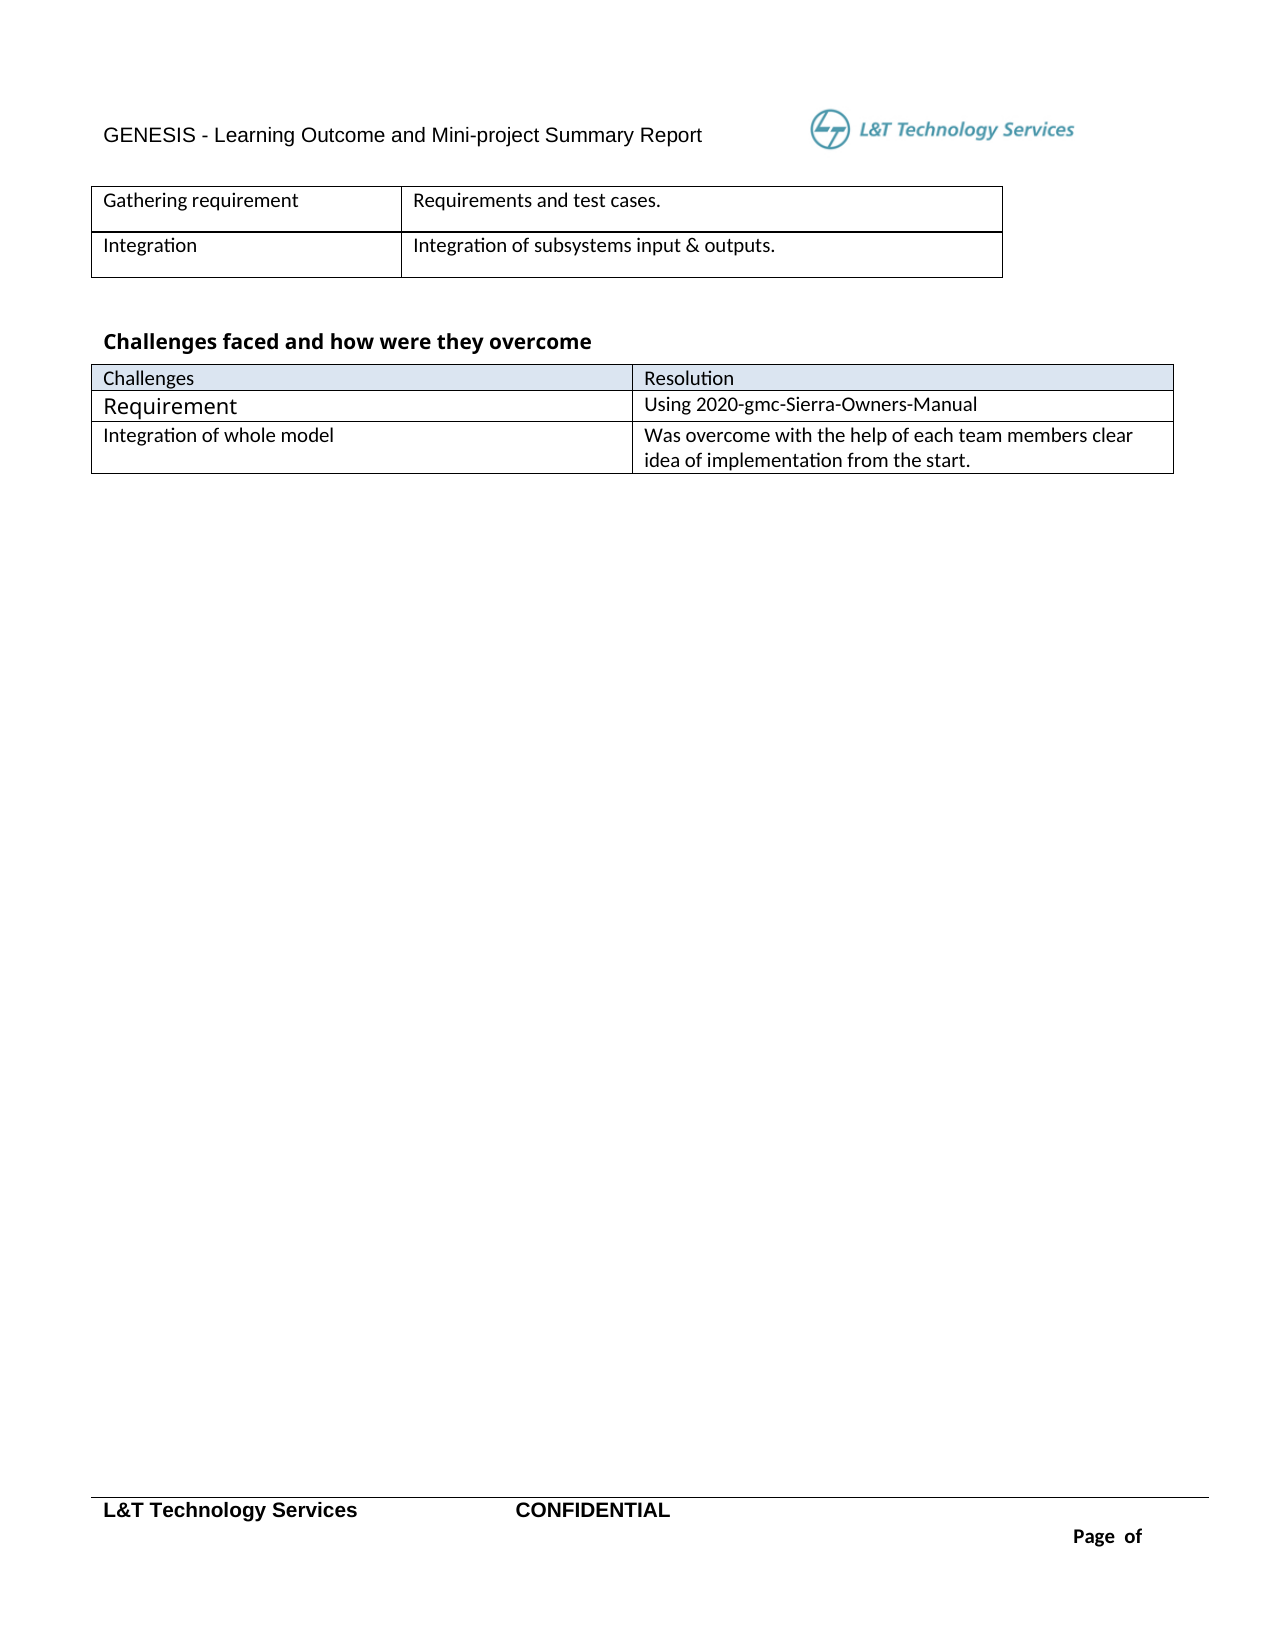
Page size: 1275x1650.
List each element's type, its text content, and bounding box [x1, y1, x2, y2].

table_cell Using 2020-gmc-Sierra-Owners-Manual [633, 391, 1173, 421]
table_header Resolution [633, 365, 1173, 390]
subtitle Challenges faced and how were they overcome [103, 327, 1162, 355]
table_cell Requirements and test cases. [402, 187, 1002, 231]
table_cell Integration of whole model [92, 422, 632, 473]
table_cell Gathering requirement [92, 187, 401, 231]
table_cell Requirement [92, 391, 632, 421]
picture [808, 98, 1075, 162]
table_cell Integration of subsystems input & outputs. [402, 233, 1002, 277]
table_header Challenges [92, 365, 632, 390]
table_cell Was overcome with the help of each team members clear idea of implementation from the start. [633, 422, 1173, 473]
table_cell Integration [92, 233, 401, 277]
